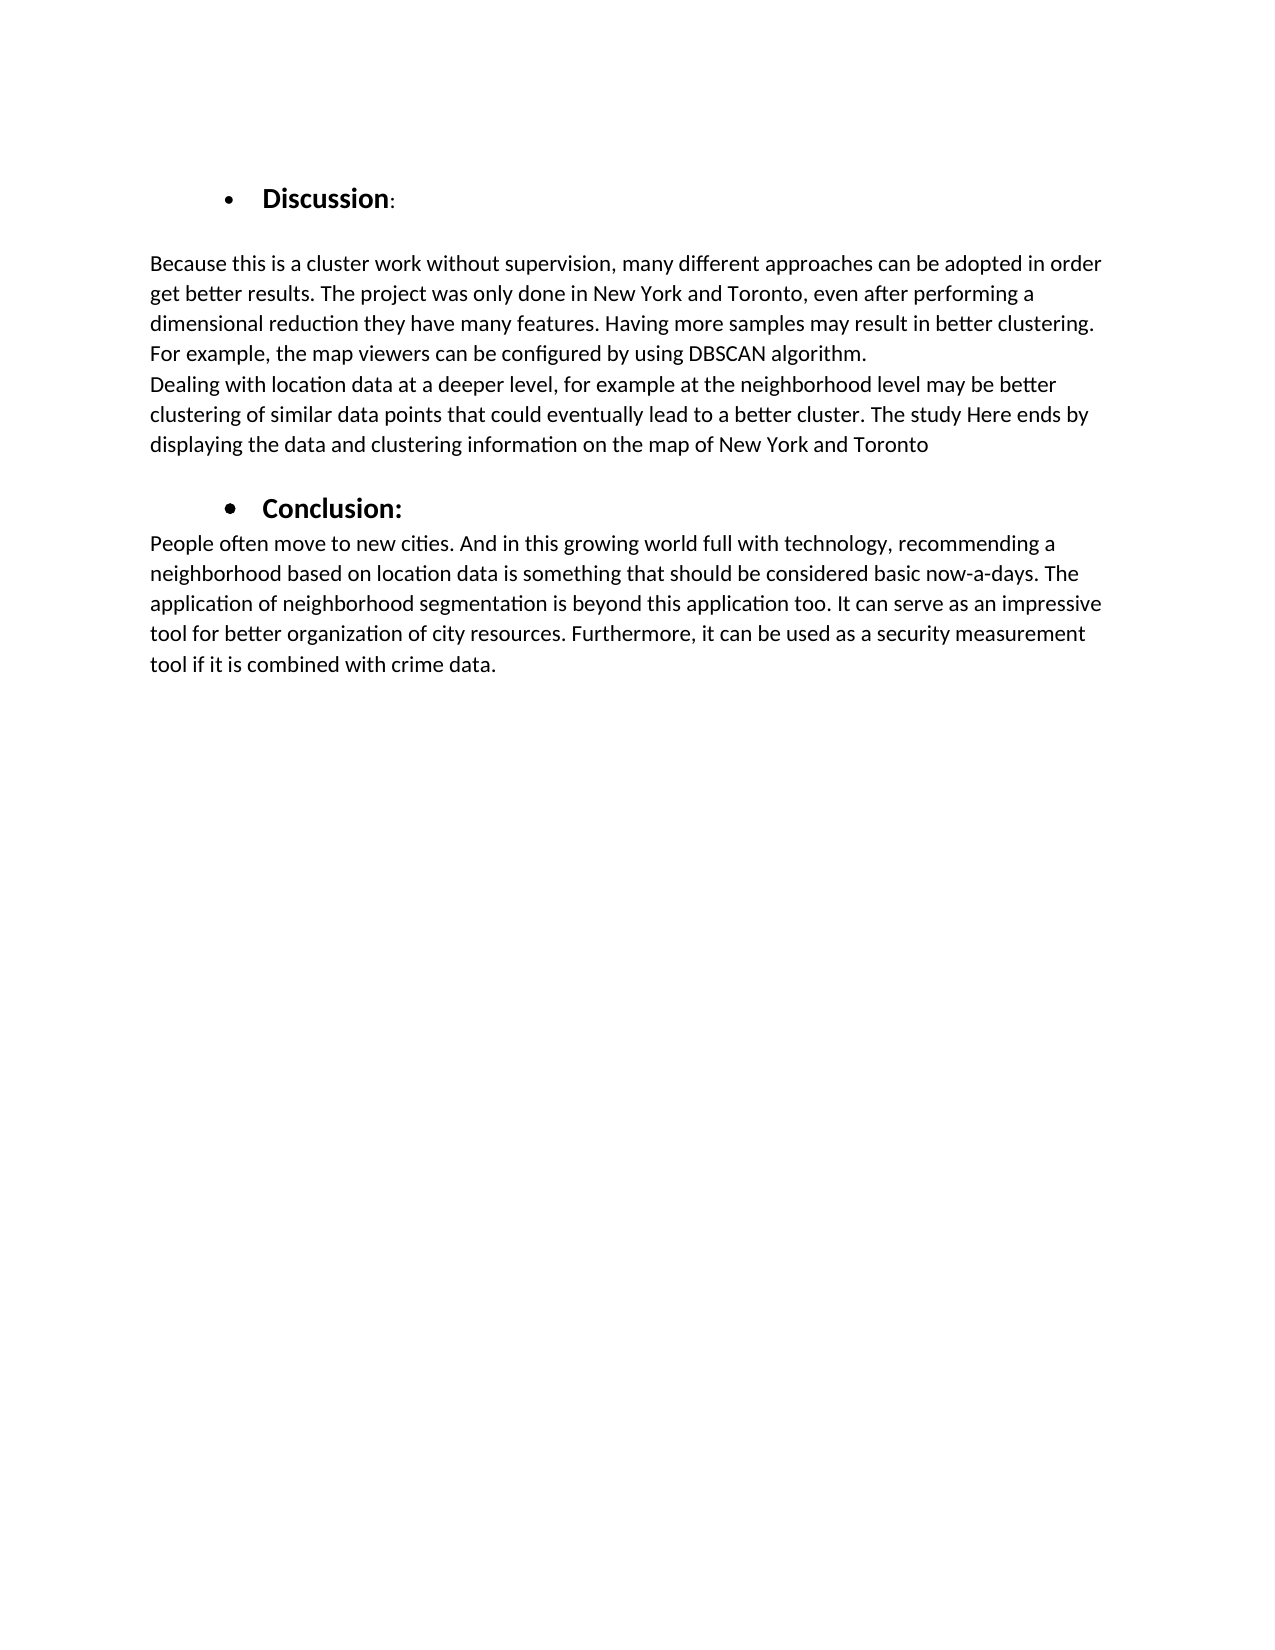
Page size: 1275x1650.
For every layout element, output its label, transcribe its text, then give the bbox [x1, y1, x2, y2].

text get better results. The project was only done in New York and Toronto, even after performing a dimensional reduction they have many features. Having more samples may result in better clustering. For example, the map viewers can be configured by using DBSCAN algorithm. [150, 279, 1125, 367]
text People often move to new cities. And in this growing world full with technology, recommending a neighborhood based on location data is something that should be considered basic now-a-days. The application of neighborhood segmentation is beyond this application too. It can serve as an impressive tool for better organization of city resources. Furthermore, it can be used as a security measurement tool if it is combined with crime data. [150, 529, 1125, 678]
text Dealing with location data at a deeper level, for example at the neighborhood level may be better clustering of similar data points that could eventually lead to a better cluster. The study Here ends by displaying the data and clustering information on the map of New York and Toronto [150, 370, 1125, 458]
list Conclusion: [225, 491, 1125, 526]
text Because this is a cluster work without supervision, many different approaches can be adopted in order [150, 249, 1125, 277]
list Discussion: [225, 180, 1125, 216]
